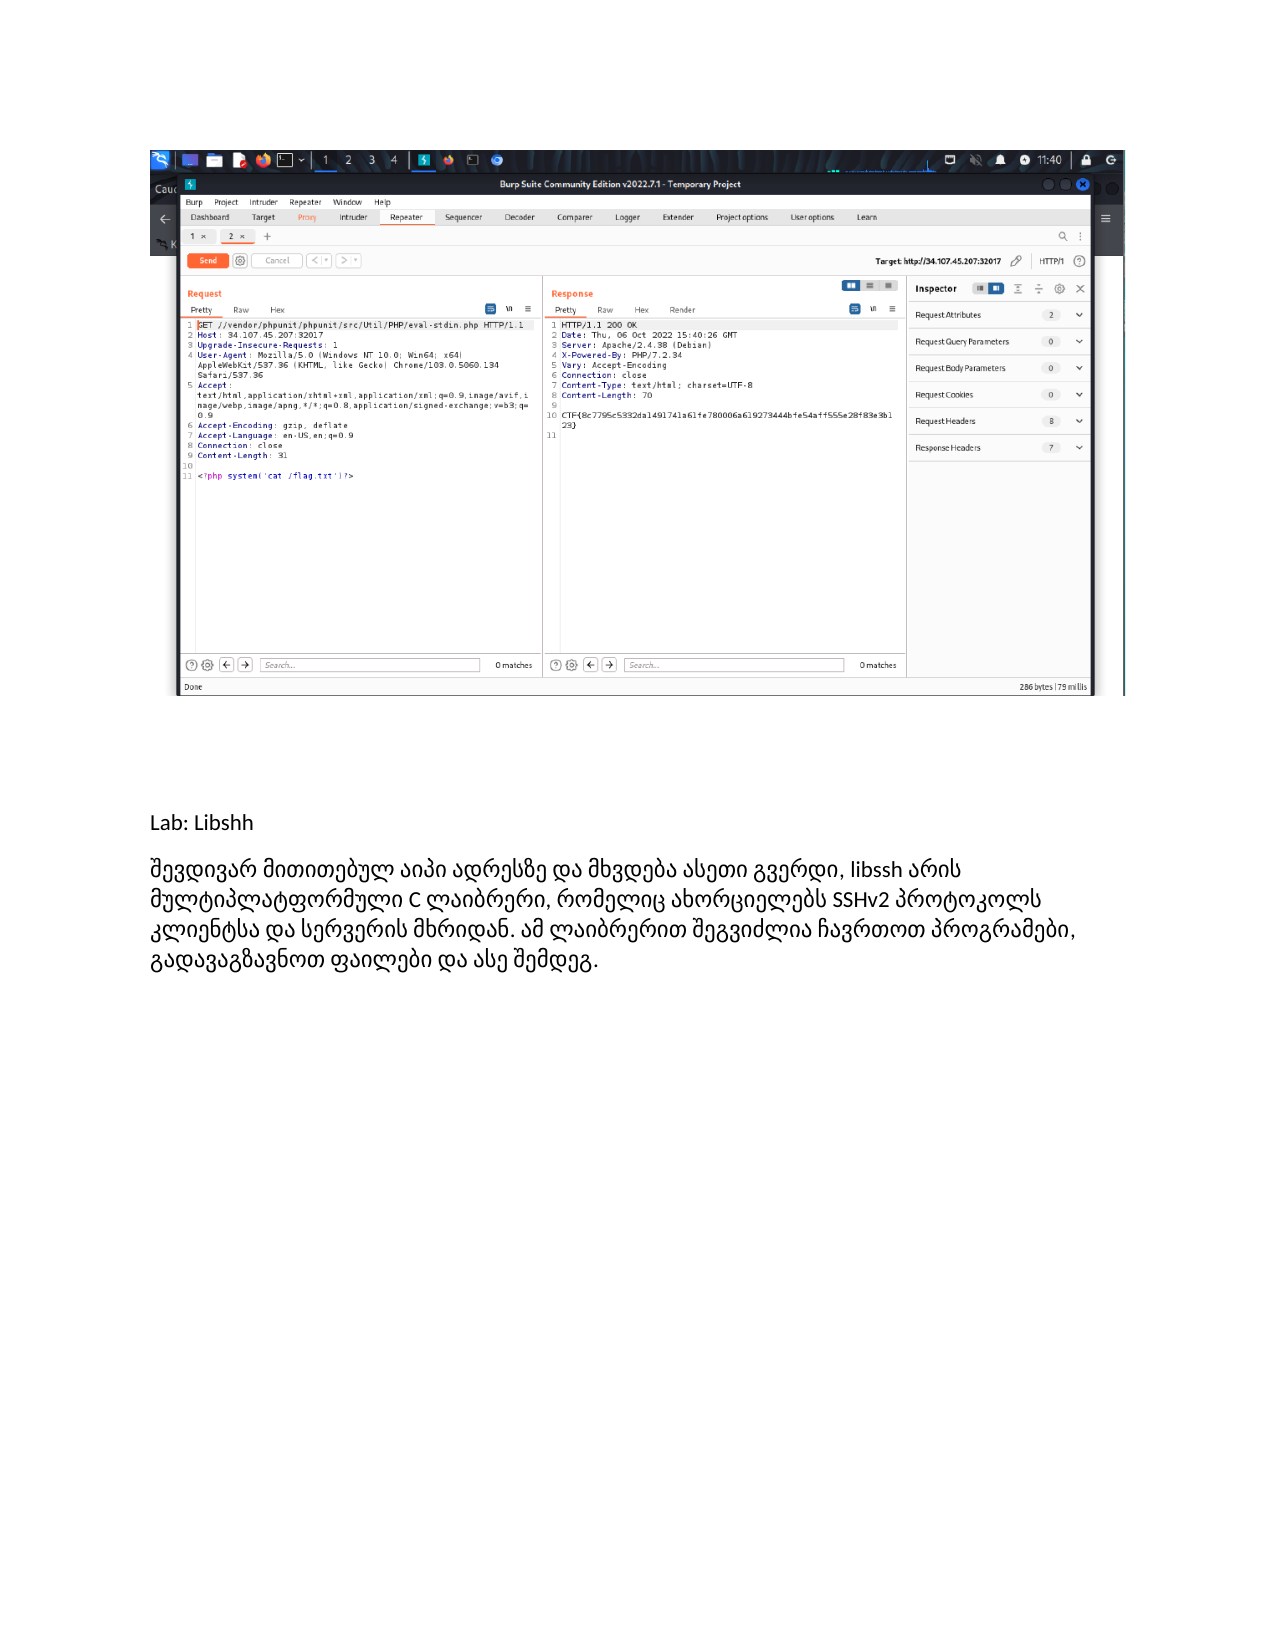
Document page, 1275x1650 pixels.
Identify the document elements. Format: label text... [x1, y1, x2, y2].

picture [150, 150, 1125, 696]
text Lab: Libshh [150, 808, 1125, 836]
text შევდივარ მითითებულ აიპი ადრესზე და მხვდება ასეთი გვერდი, libssh არის მულტიპლატფორმული C ლაიბრერი, რომელიც ახორციელებს SSHv2 პროტოკოლს კლიენტსა და სერვერის მხრიდან. ამ ლაიბრერით შეგვიძლია ჩავრთოთ პროგრამები, გადავაგზავნოთ ფაილები და ასე შემდეგ. [150, 855, 1125, 973]
